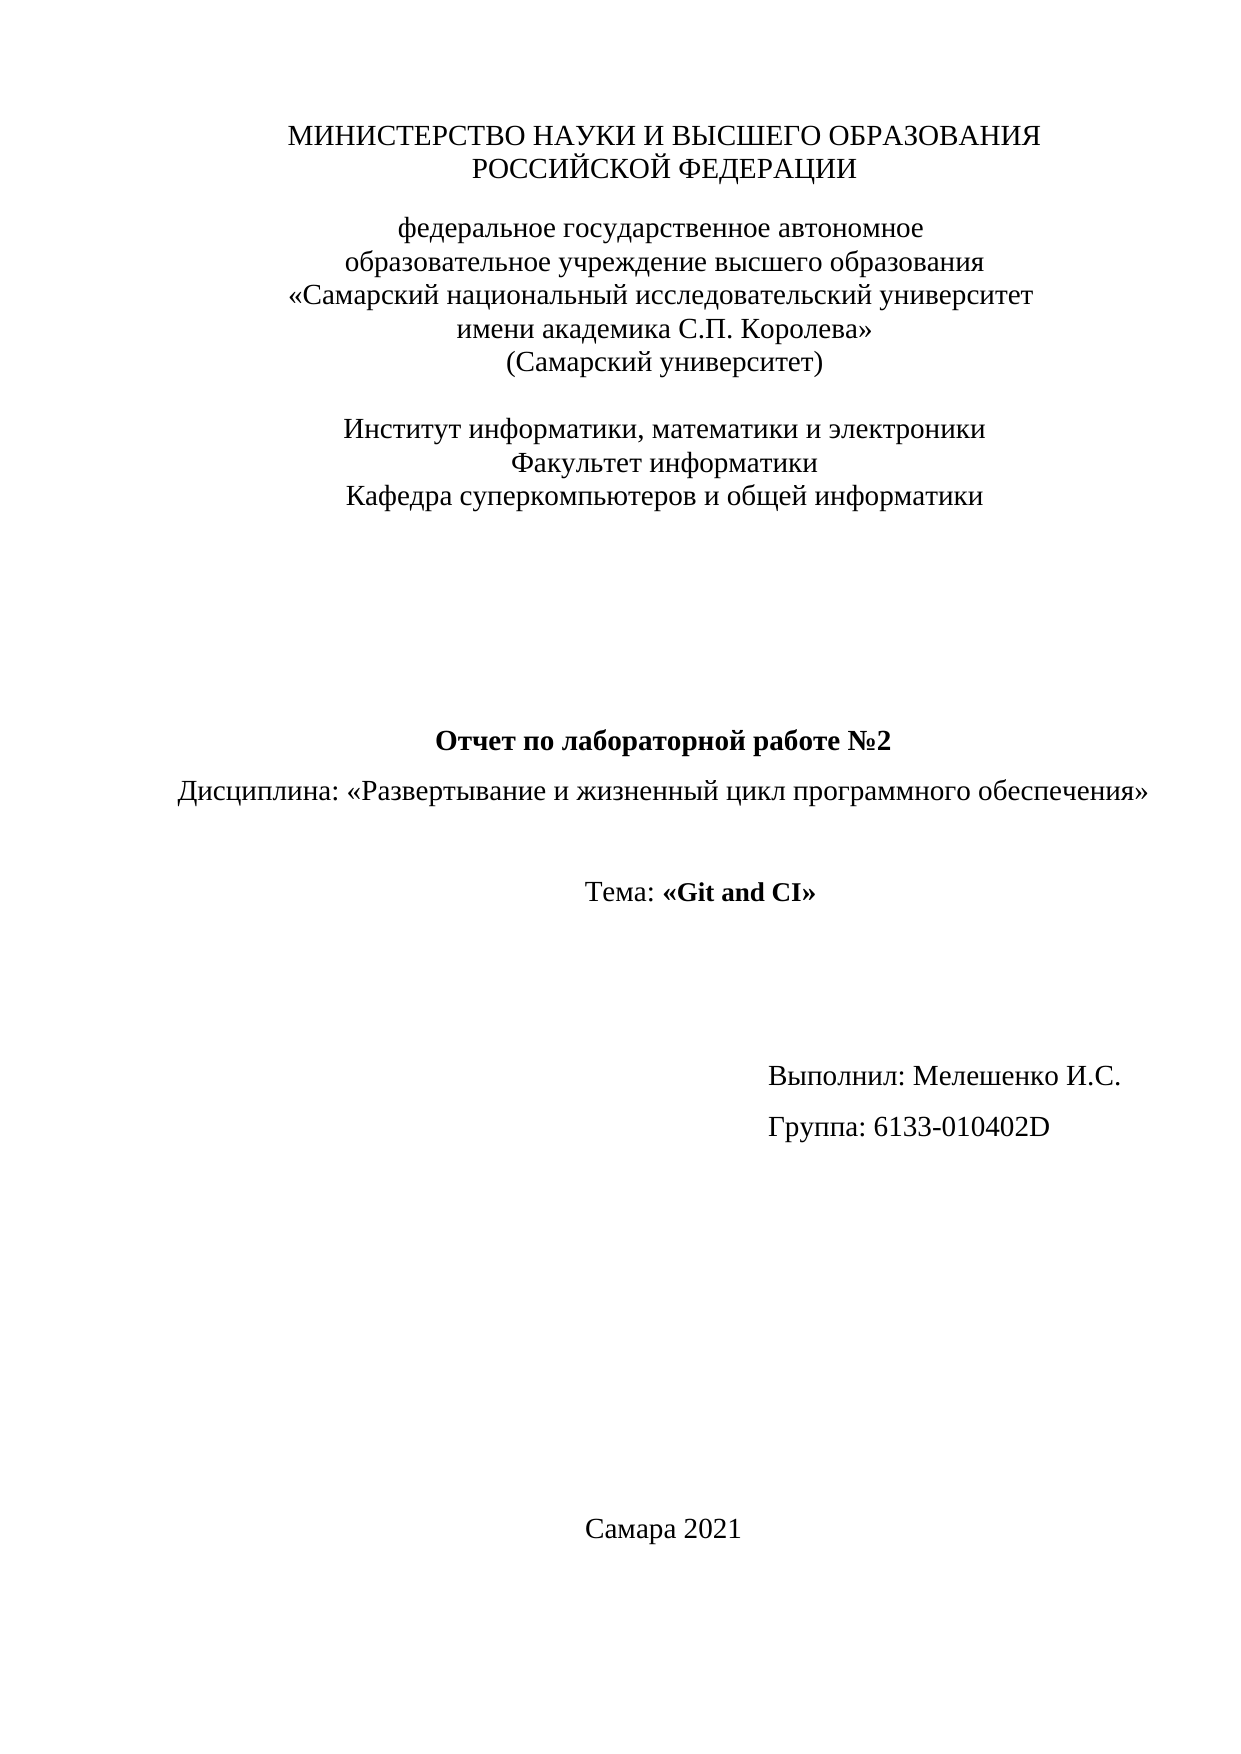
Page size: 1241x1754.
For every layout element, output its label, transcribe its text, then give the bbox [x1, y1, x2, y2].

text федеральное государственное автономное образовательное учреждение высшего образования «Самарский национальный исследовательский университет имени академика С.П. Королева» [177, 210, 1152, 344]
text МИНИСТЕРСТВО НАУКИ И ВЫСШЕГО ОБРАЗОВАНИЯ РОССИЙСКОЙ ФЕДЕРАЦИИ [177, 118, 1152, 185]
text Тема: «Git and CI» [251, 874, 1149, 907]
text Отчет по лабораторной работе №2 [177, 723, 1149, 756]
text Дисциплина: «Развертывание и жизненный цикл программного обеспечения» [177, 773, 1149, 807]
text Выполнил: Мелешенко И.С. [177, 1058, 1149, 1092]
text Институт информатики, математики и электроники [177, 411, 1152, 445]
text Самара 2021 [177, 1511, 1149, 1545]
text Группа: 6133-010402D [177, 1109, 1149, 1142]
text (Самарский университет) [177, 344, 1152, 378]
text Факультет информатики Кафедра суперкомпьютеров и общей информатики [177, 445, 1152, 512]
